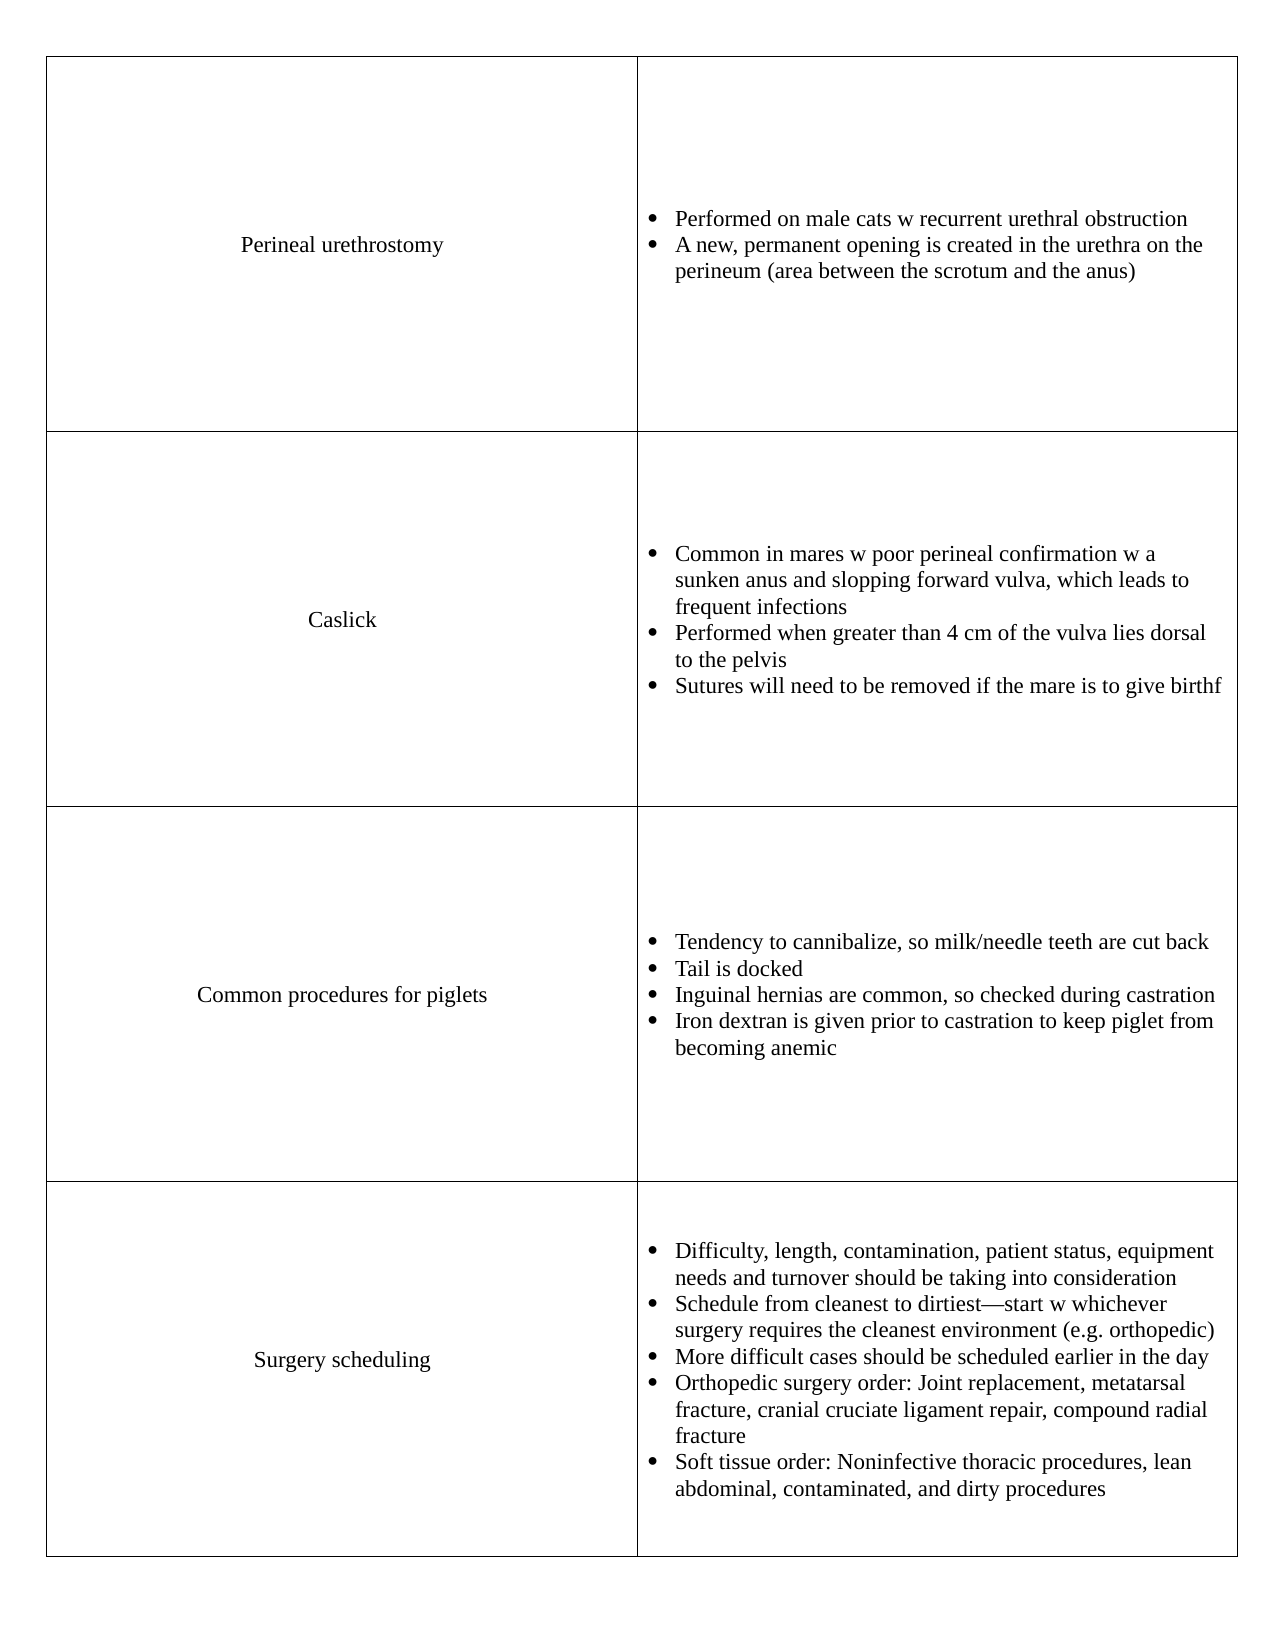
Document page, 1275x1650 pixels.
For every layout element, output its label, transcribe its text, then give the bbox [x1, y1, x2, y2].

table_cell Performed on male cats w recurrent urethral obstruction A new, permanent opening is created in the urethra on the perineum (area between the scrotum and the anus) [638, 57, 1237, 431]
table_cell Tendency to cannibalize, so milk/needle teeth are cut back Tail is docked Inguinal hernias are common, so checked during castration Iron dextran is given prior to castration to keep piglet from becoming anemic [638, 807, 1237, 1181]
table_cell Common in mares w poor perineal confirmation w a sunken anus and slopping forward vulva, which leads to frequent infections Performed when greater than 4 cm of the vulva lies dorsal to the pelvis Sutures will need to be removed if the mare is to give birthf [638, 432, 1237, 806]
table_cell Difficulty, length, contamination, patient status, equipment needs and turnover should be taking into consideration Schedule from cleanest to dirtiest—start w whichever surgery requires the cleanest environment (e.g. orthopedic) More difficult cases should be scheduled earlier in the day Orthopedic surgery order: Joint replacement, metatarsal fracture, cranial cruciate ligament repair, compound radial fracture Soft tissue order: Noninfective thoracic procedures, lean abdominal, contaminated, and dirty procedures [638, 1182, 1237, 1556]
table_cell Surgery scheduling [47, 1182, 637, 1556]
table_cell Caslick [47, 432, 637, 806]
table_cell Common procedures for piglets [47, 807, 637, 1181]
table_cell Perineal urethrostomy [47, 57, 637, 431]
